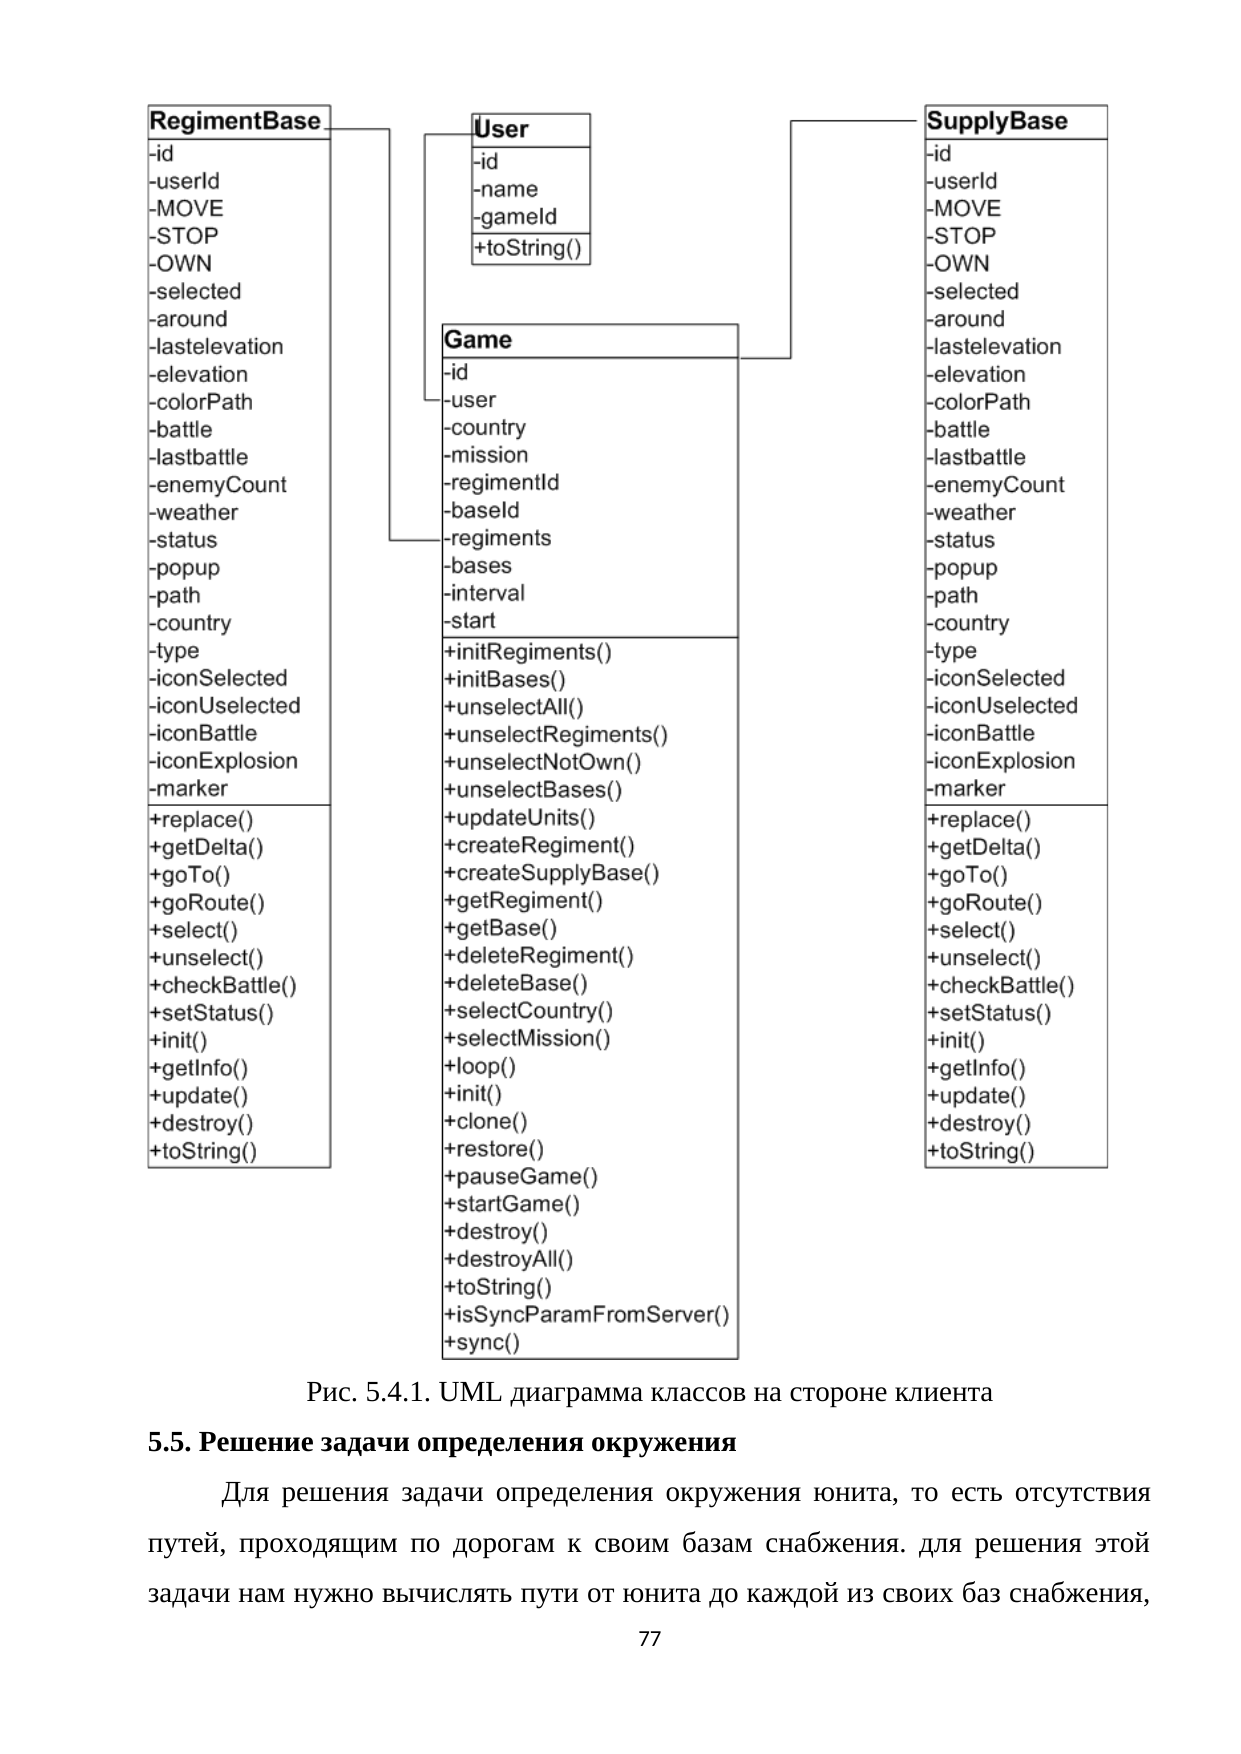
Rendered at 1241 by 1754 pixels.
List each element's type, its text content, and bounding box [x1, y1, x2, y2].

text 5.5. Решение задачи определения окружения [148, 1424, 1152, 1458]
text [148, 1474, 1152, 1608]
text Рис. 5.4.1. UML диаграмма классов на стороне клиента [148, 1374, 1152, 1407]
picture [147, 103, 1109, 1360]
